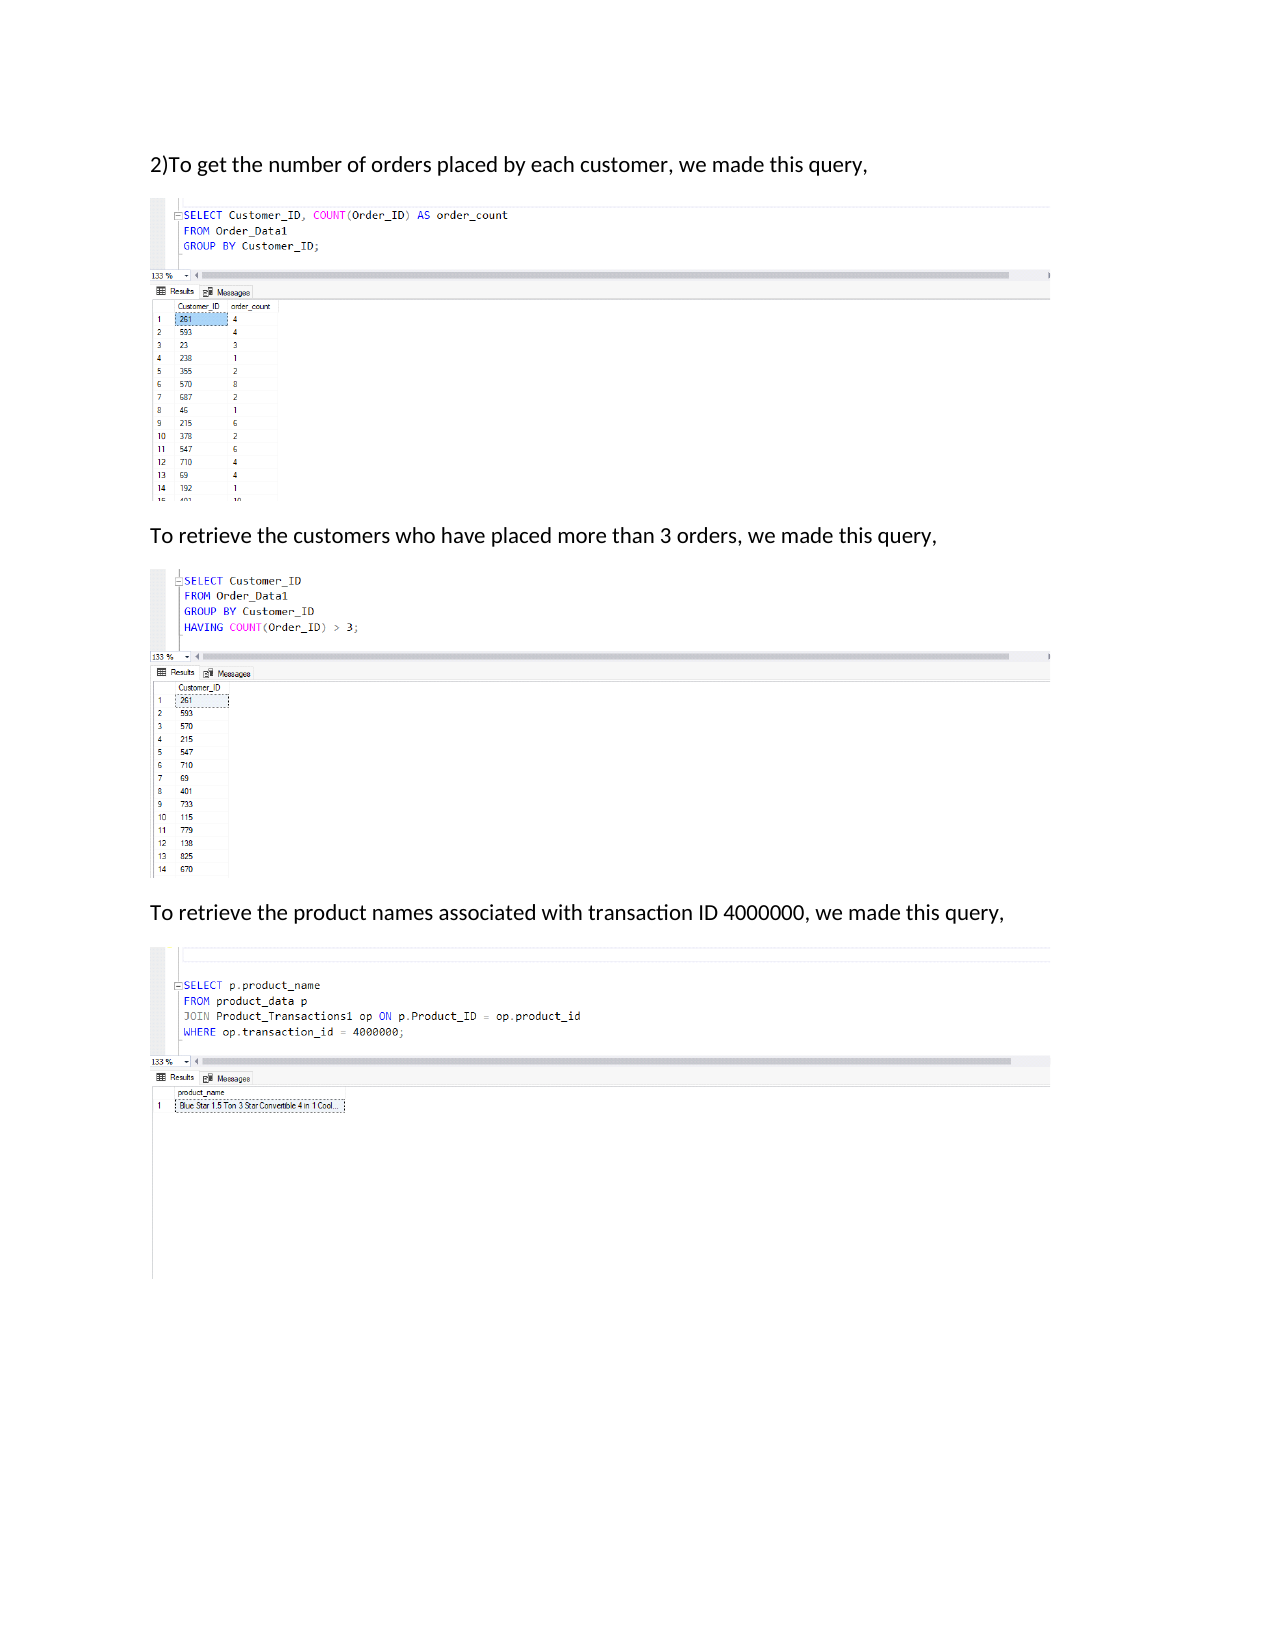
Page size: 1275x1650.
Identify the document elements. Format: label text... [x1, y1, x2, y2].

picture [150, 569, 1050, 878]
picture [150, 198, 1050, 501]
text To retrieve the customers who have placed more than 3 orders, we made this query, [150, 521, 1125, 549]
text 2)To get the number of orders placed by each customer, we made this query, [150, 150, 1125, 178]
picture [150, 947, 1050, 1279]
text To retrieve the product names associated with transaction ID 4000000, we made this query, [150, 898, 1125, 926]
